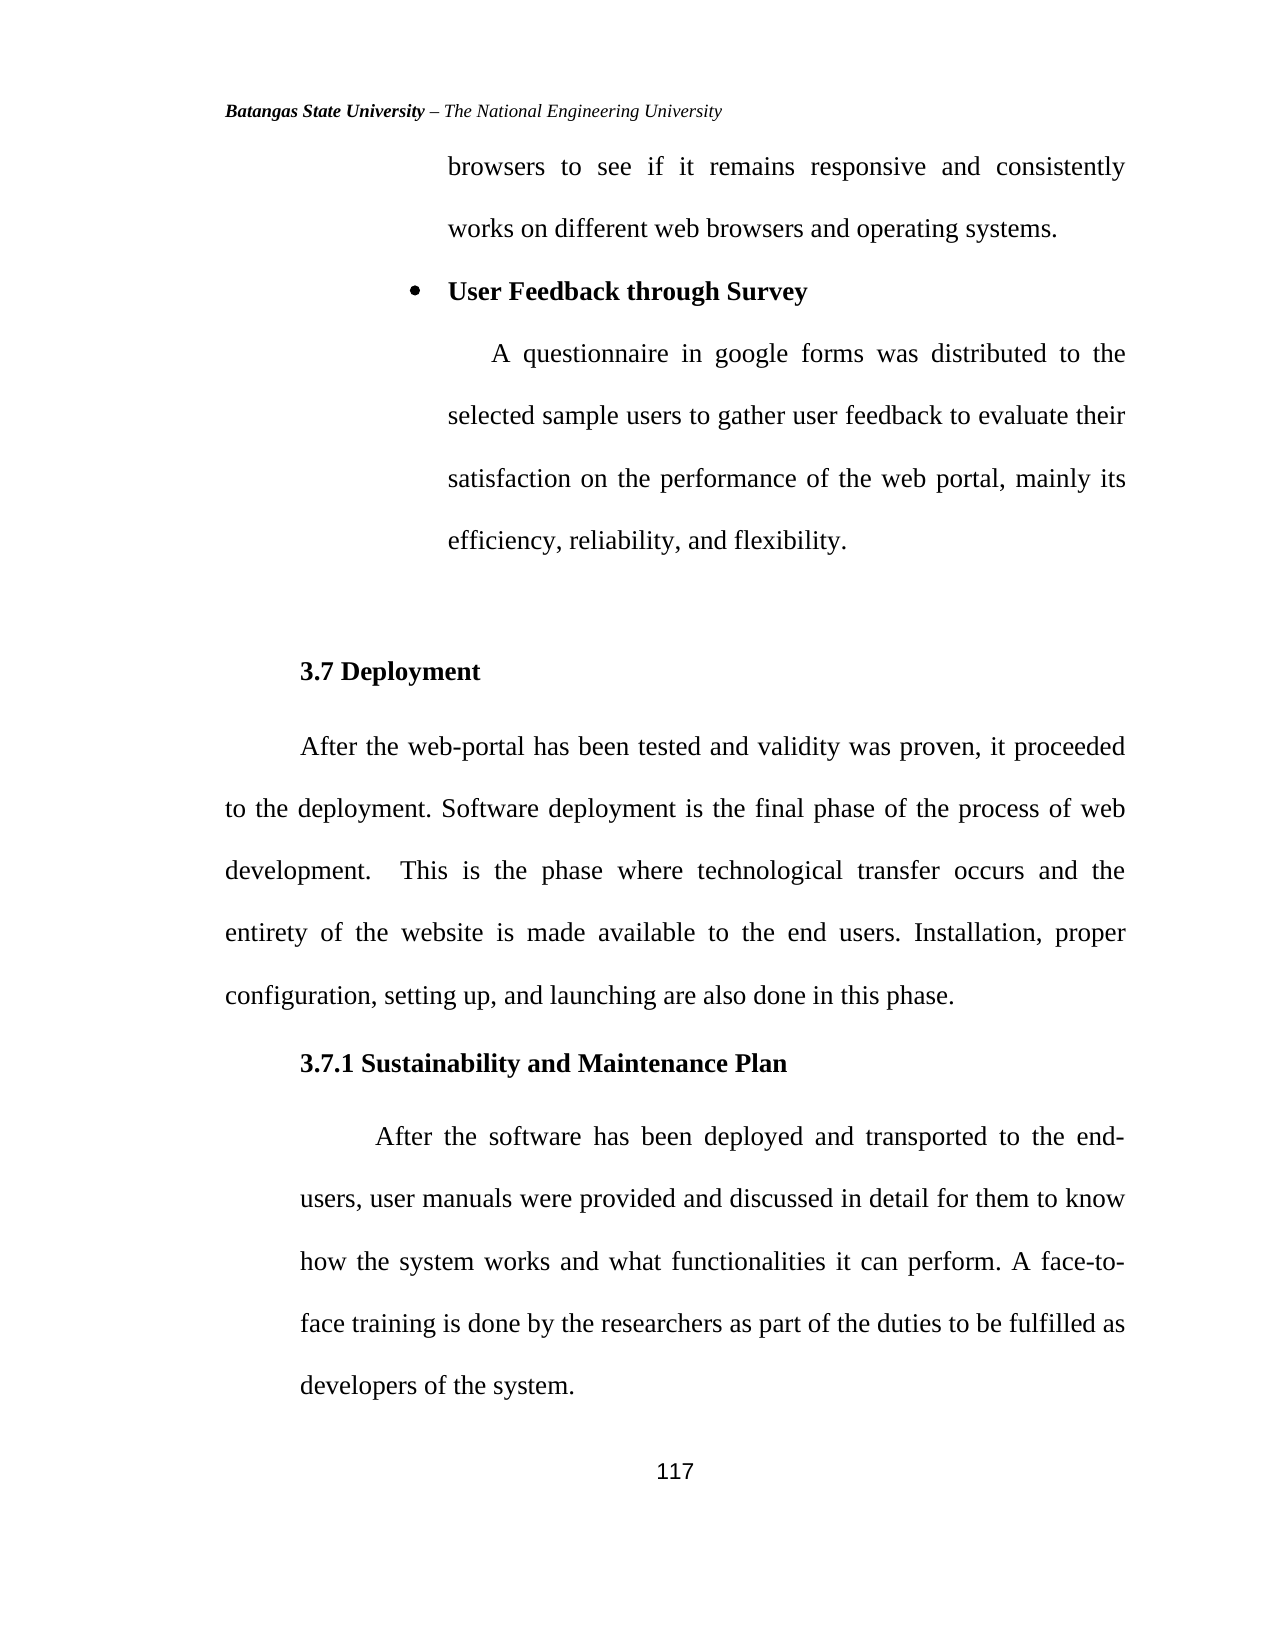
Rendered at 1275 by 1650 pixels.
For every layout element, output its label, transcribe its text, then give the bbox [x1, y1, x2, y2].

list A questionnaire in google forms was distributed to the selected sample users to gather user feedback to evaluate their satisfaction on the performance of the web portal, mainly its efficiency, reliability, and flexibility. [448, 337, 1127, 555]
subtitle 3.7 Deployment [225, 655, 1127, 686]
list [448, 150, 1127, 243]
text After the web-portal has been tested and validity was proven, it proceeded to the deployment. Software deployment is the final phase of the process of web development. This is the phase where technological transfer occurs and the entirety of the website is made available to the end users. Installation, proper configuration, setting up, and launching are also done in this phase. [225, 729, 1127, 1010]
text After the software has been deployed and transported to the end-users, user manuals were provided and discussed in detail for them to know how the system works and what functionalities it can perform. A face-to-face training is done by the researchers as part of the duties to be fulfilled as developers of the system. [300, 1120, 1127, 1401]
list User Feedback through Survey [410, 274, 1127, 306]
subtitle 3.7.1 Sustainability and Maintenance Plan [225, 1047, 1127, 1078]
